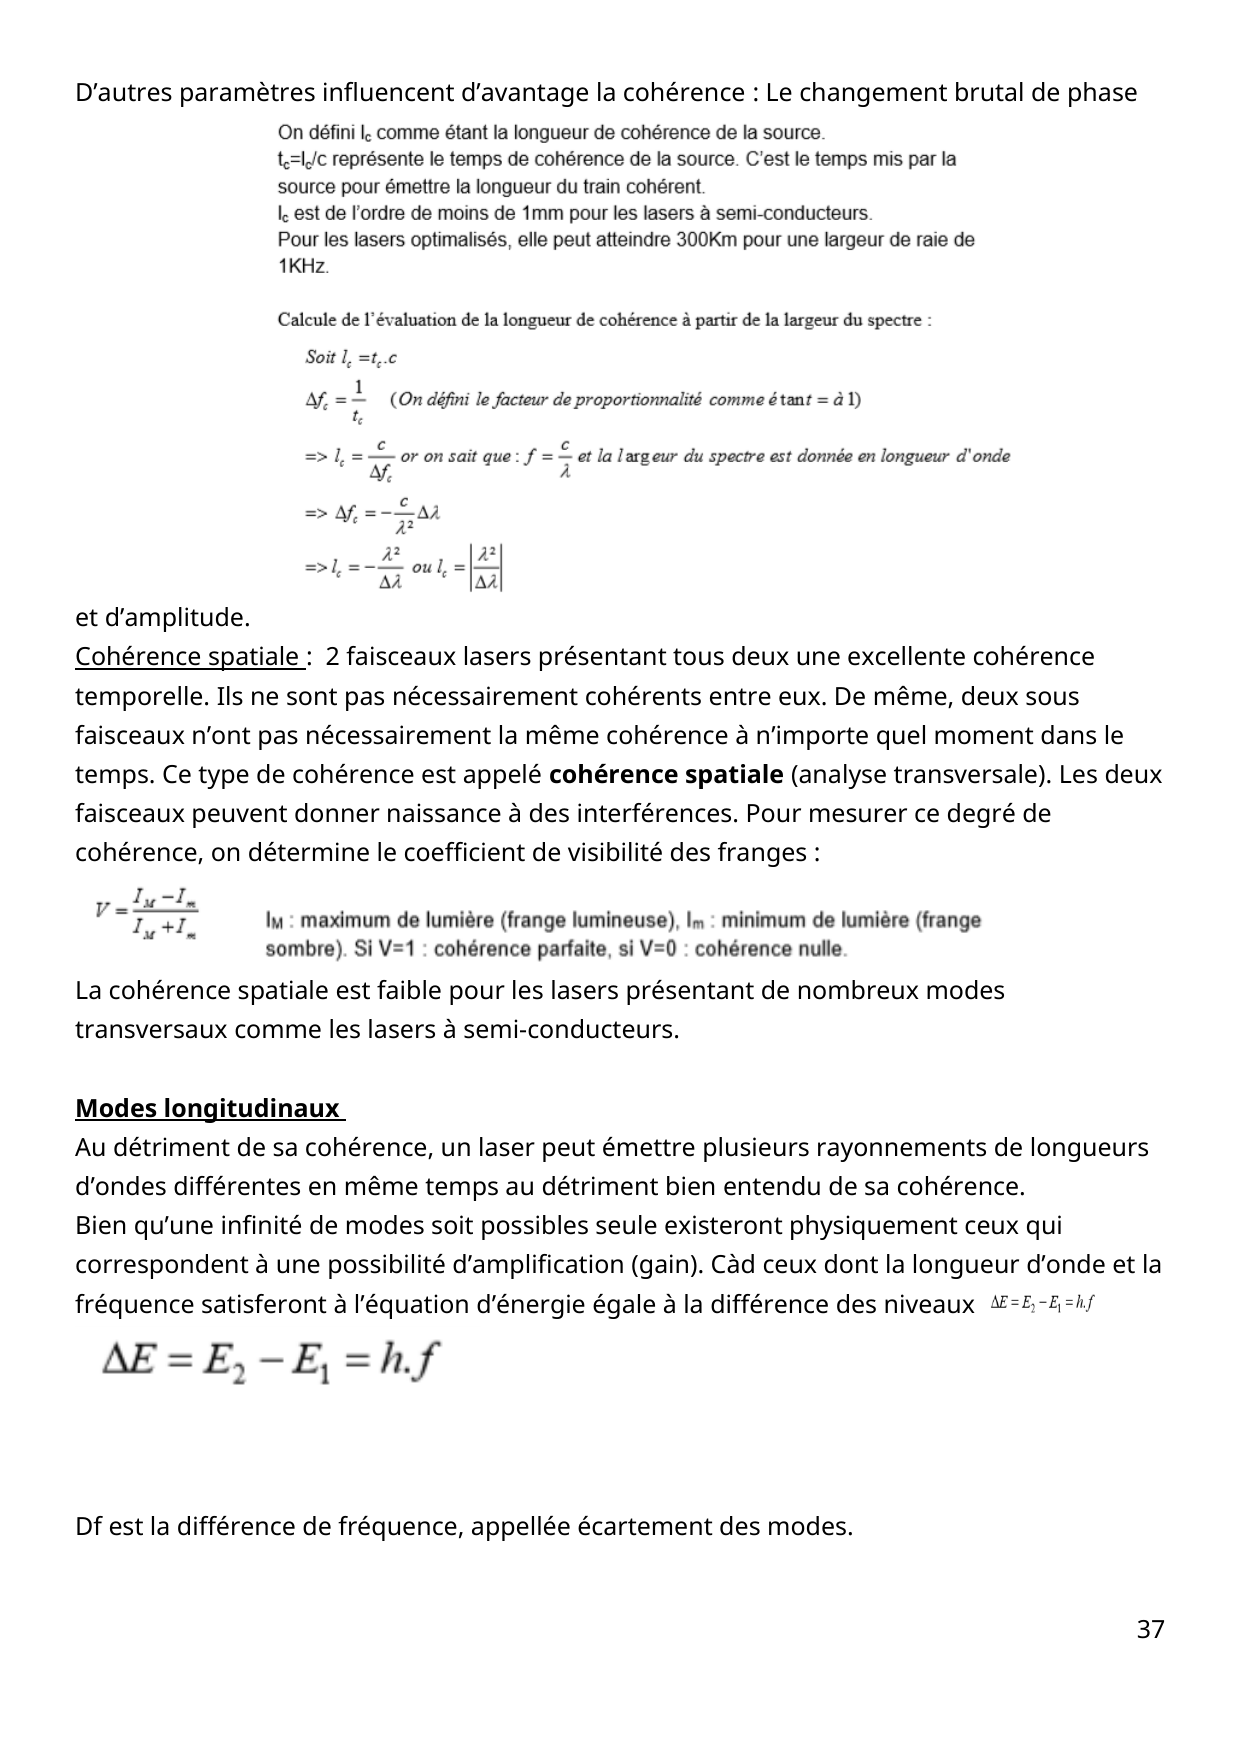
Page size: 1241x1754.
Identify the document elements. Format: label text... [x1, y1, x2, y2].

picture [250, 114, 1055, 627]
text La cohérence spatiale est faible pour les lasers présentant de nombreux modes transversaux comme les lasers à semi-conducteurs. [75, 973, 1165, 1046]
text Modes longitudinaux [75, 1090, 1165, 1124]
text Df est la différence de fréquence, appellée écartement des modes. [75, 1509, 1165, 1543]
picture [75, 874, 988, 968]
text Bien qu’une infinité de modes soit possibles seule existeront physiquement ceux qui correspondent à une possibilité d’amplification (gain). Càd ceux dont la longueur d’onde et la fréquence satisferont à l’équation d’énergie égale à la différence des niveaux [75, 1208, 1165, 1320]
text Au détriment de sa cohérence, un laser peut émettre plusieurs rayonnements de longueurs d’ondes différentes en même temps au détriment bien entendu de sa cohérence. [75, 1129, 1165, 1203]
picture [982, 1288, 1107, 1313]
text Cohérence spatiale : 2 faisceaux lasers présentant tous deux une excellente cohérence temporelle. Ils ne sont pas nécessairement cohérents entre eux. De même, deux sous faisceaux n’ont pas nécessairement la même cohérence à n’importe quel moment dans le temps. Ce type de cohérence est appelé cohérence spatiale (analyse transversale). Les deux faisceaux peuvent donner naissance à des interférences. Pour mesurer ce degré de cohérence, on détermine le coefficient de visibilité des franges : [75, 639, 1165, 869]
picture [75, 1325, 482, 1387]
